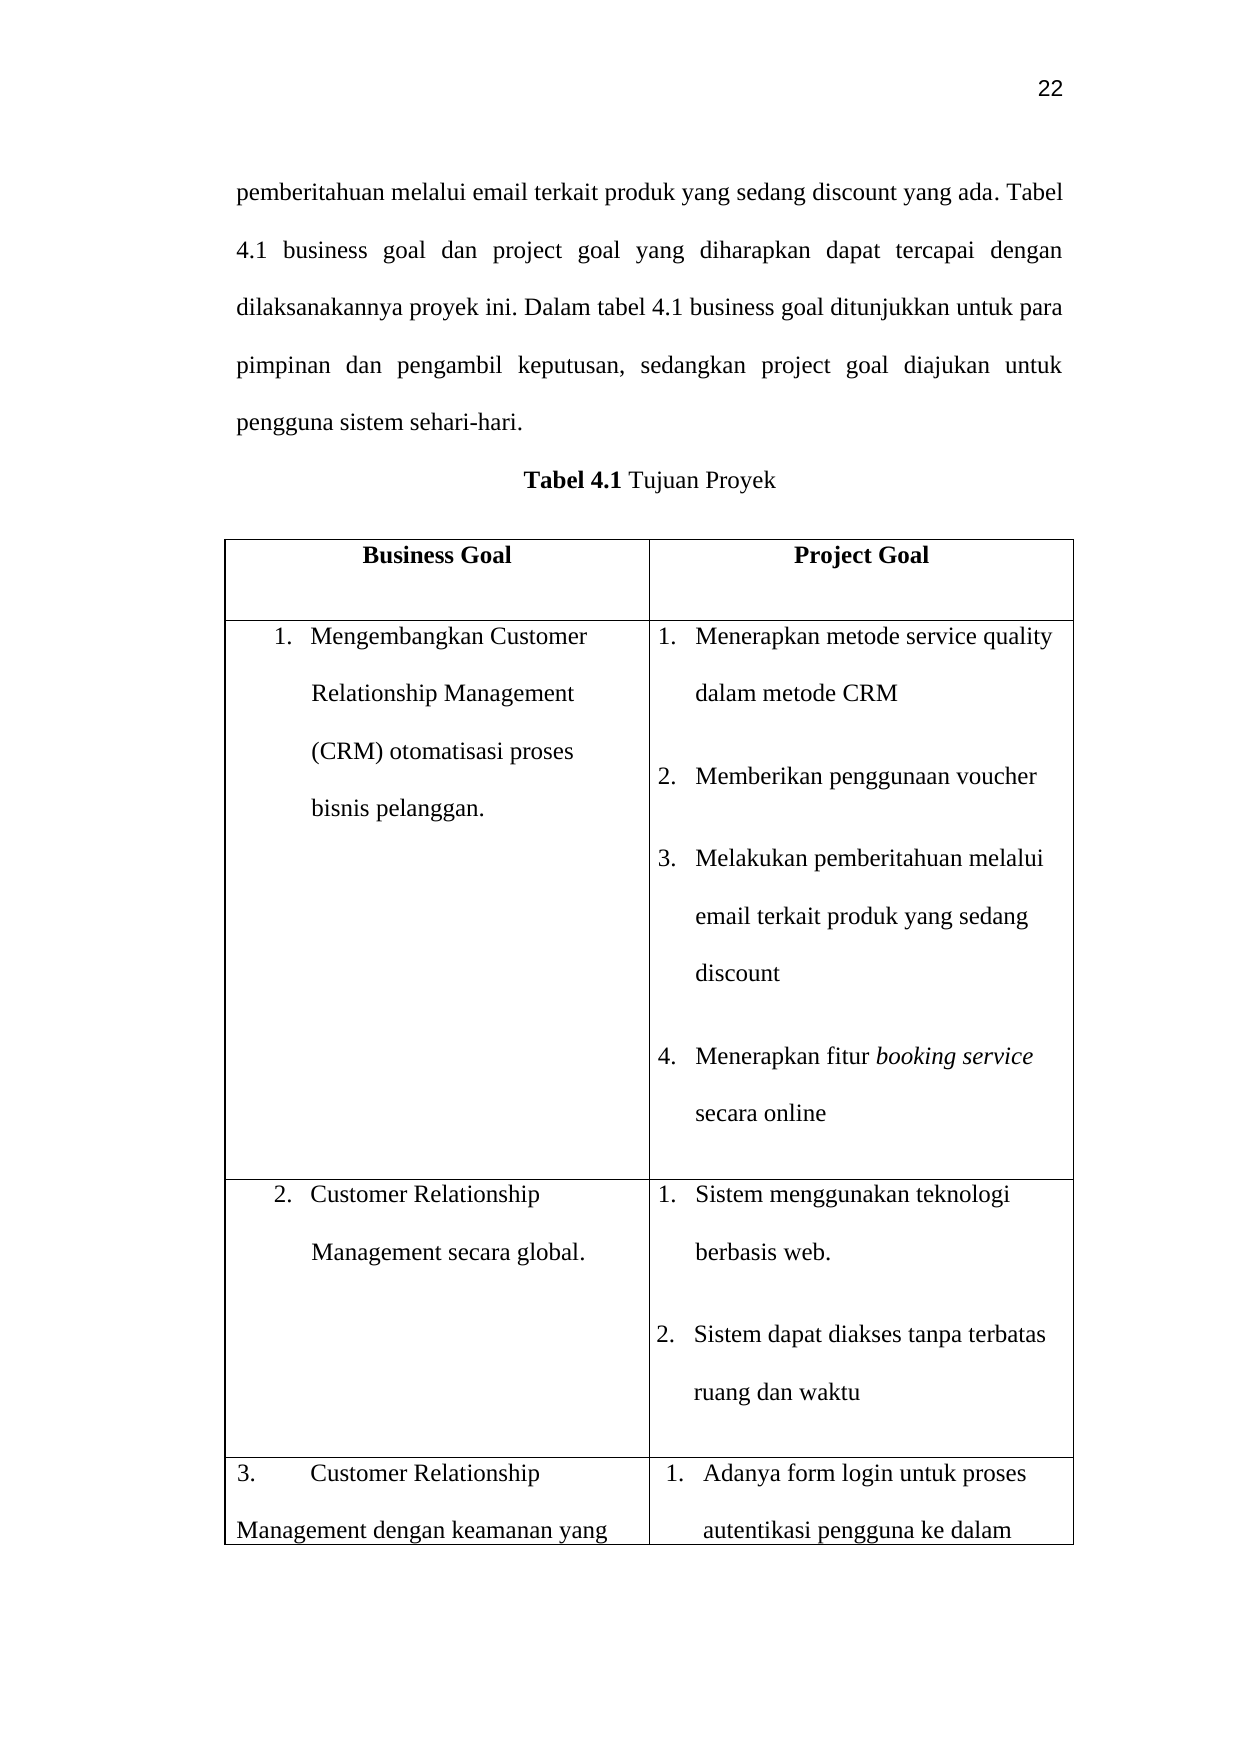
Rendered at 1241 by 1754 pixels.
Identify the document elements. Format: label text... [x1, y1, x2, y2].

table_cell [226, 1458, 649, 1544]
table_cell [650, 1458, 1073, 1544]
table_cell Sistem menggunakan teknologi berbasis web. Sistem dapat diakses tanpa terbatas ruang dan waktu [650, 1180, 1073, 1457]
text pemberitahuan melalui email terkait produk yang sedang discount yang ada. Tabel 4.1 business goal dan project goal yang diharapkan dapat tercapai dengan dilaksanakannya proyek ini. Dalam tabel 4.1 business goal ditunjukkan untuk para pimpinan dan pengambil keputusan, sedangkan project goal diajukan untuk pengguna sistem sehari-hari. [236, 177, 1063, 436]
table_header Business Goal [226, 540, 649, 620]
table_header Project Goal [650, 540, 1073, 620]
table_cell Customer Relationship Management secara global. [226, 1180, 649, 1457]
text Tabel 4.1 Tujuan Proyek [236, 465, 1063, 493]
table_cell Mengembangkan Customer Relationship Management (CRM) otomatisasi proses bisnis pelanggan. [226, 621, 649, 1178]
table_cell Menerapkan metode service quality dalam metode CRM Memberikan penggunaan voucher Melakukan pemberitahuan melalui email terkait produk yang sedang discount Menerapkan fitur booking service secara online [650, 621, 1073, 1178]
